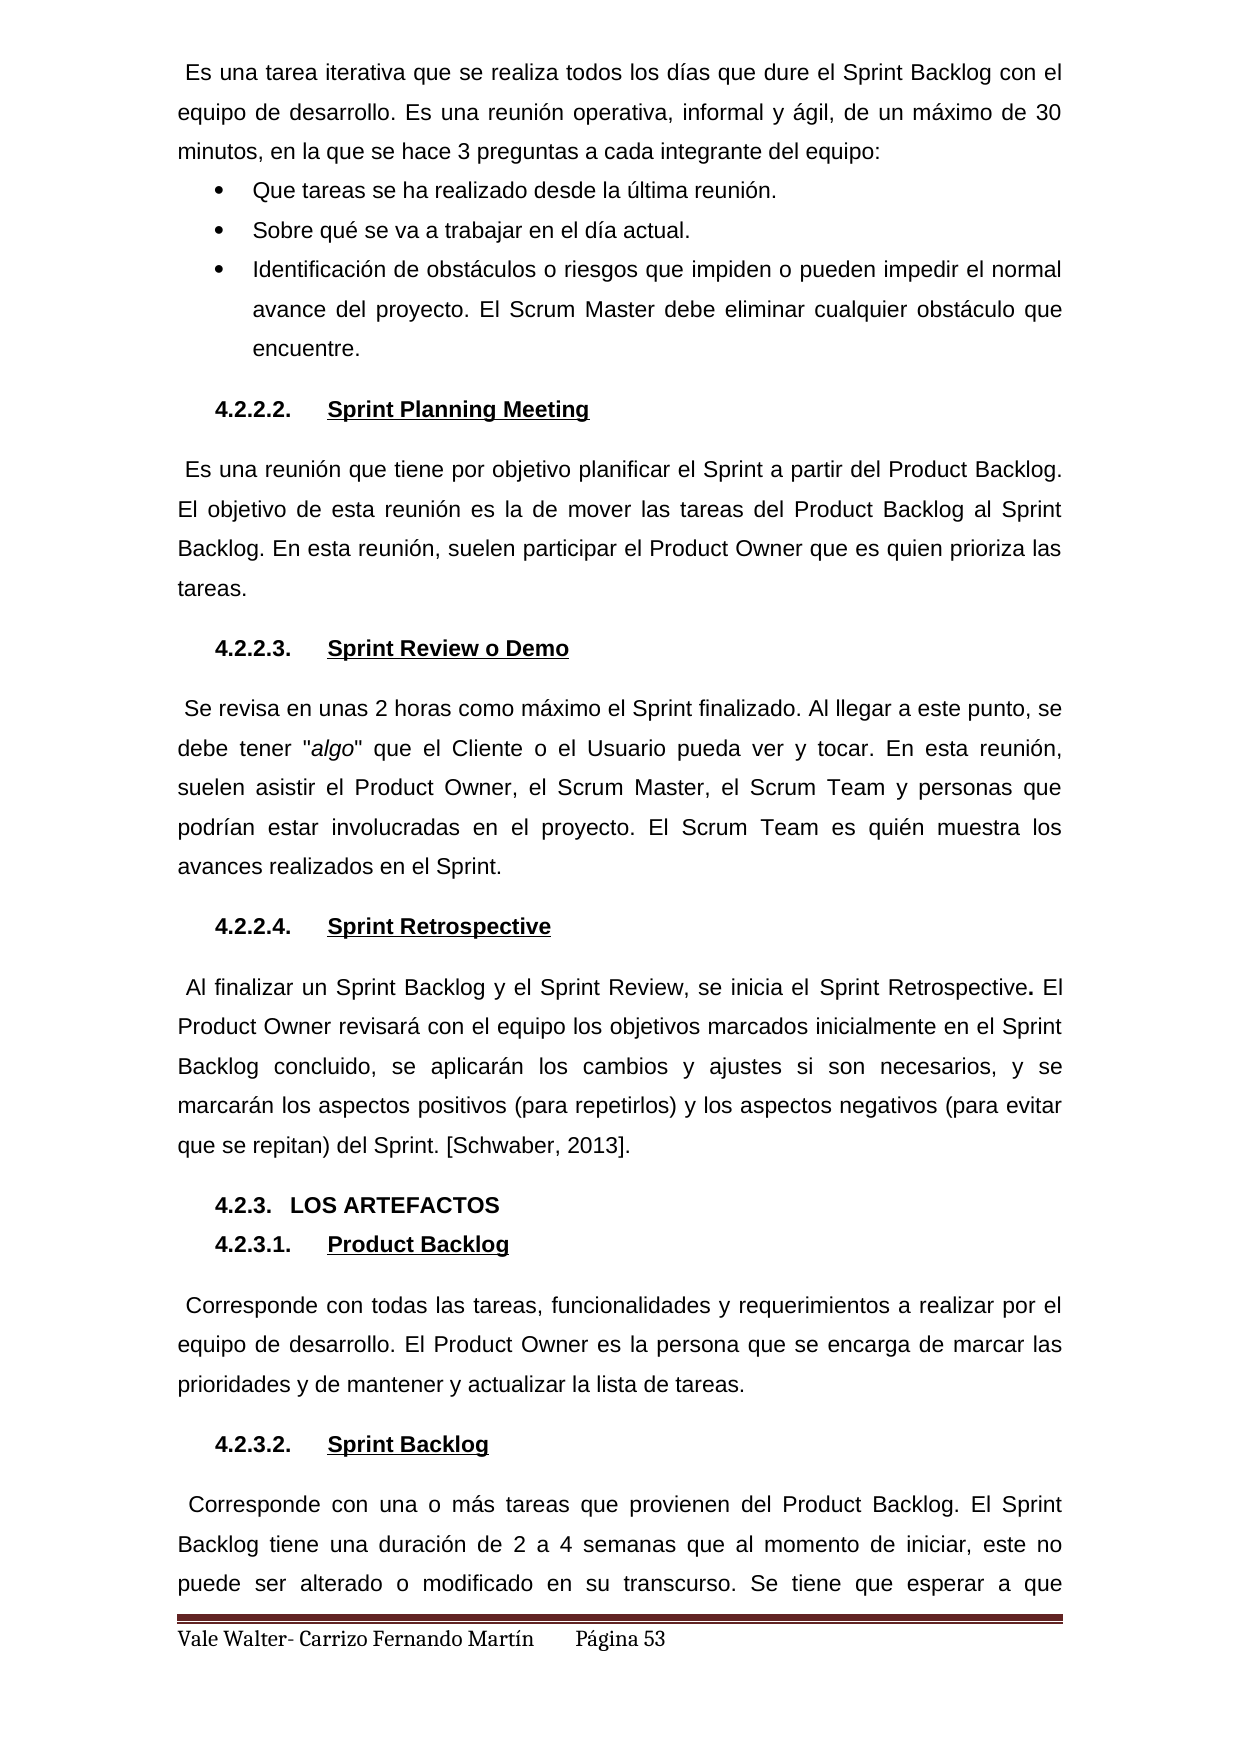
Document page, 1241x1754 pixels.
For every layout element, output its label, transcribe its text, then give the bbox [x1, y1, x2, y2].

list Product Backlog [215, 1231, 1063, 1258]
text Es una tarea iterativa que se realiza todos los días que dure el Sprint Backlog con el equipo de desarrollo. Es una reunión operativa, informal y ágil, de un máximo de 30 minutos, en la que se hace 3 preguntas a cada integrante del equipo: [177, 59, 1063, 164]
list Sprint Retrospective [215, 913, 1063, 940]
text Al finalizar un Sprint Backlog y el Sprint Review, se inicia el Sprint Retrospective. El Product Owner revisará con el equipo los objetivos marcados inicialmente en el Sprint Backlog concluido, se aplicarán los cambios y ajustes si son necesarios, y se marcarán los aspectos positivos (para repetirlos) y los aspectos negativos (para evitar que se repitan) del Sprint. [Schwaber, 2013]. [177, 974, 1063, 1158]
text Corresponde con todas las tareas, funcionalidades y requerimientos a realizar por el equipo de desarrollo. El Product Owner es la persona que se encarga de marcar las prioridades y de mantener y actualizar la lista de tareas. [177, 1292, 1063, 1397]
list Sprint Backlog [215, 1431, 1063, 1457]
list Sobre qué se va a trabajar en el día actual. [215, 217, 1063, 243]
text Se revisa en unas 2 horas como máximo el Sprint finalizado. Al llegar a este punto, se debe tener "algo" que el Cliente o el Usuario pueda ver y tocar. En esta reunión, suelen asistir el Product Owner, el Scrum Master, el Scrum Team y personas que podrían estar involucradas en el proyecto. El Scrum Team es quién muestra los avances realizados en el Sprint. [177, 695, 1063, 879]
list LOS ARTEFACTOS [215, 1192, 1063, 1218]
list Que tareas se ha realizado desde la última reunión. [215, 177, 1063, 204]
text Es una reunión que tiene por objetivo planificar el Sprint a partir del Product Backlog. El objetivo de esta reunión es la de mover las tareas del Product Backlog al Sprint Backlog. En esta reunión, suelen participar el Product Owner que es quien prioriza las tareas. [177, 456, 1063, 601]
list Sprint Review o Demo [215, 635, 1063, 661]
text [177, 1491, 1063, 1597]
list Identificación de obstáculos o riesgos que impiden o pueden impedir el normal avance del proyecto. El Scrum Master debe eliminar cualquier obstáculo que encuentre. [215, 256, 1063, 362]
list Sprint Planning Meeting [215, 396, 1063, 422]
